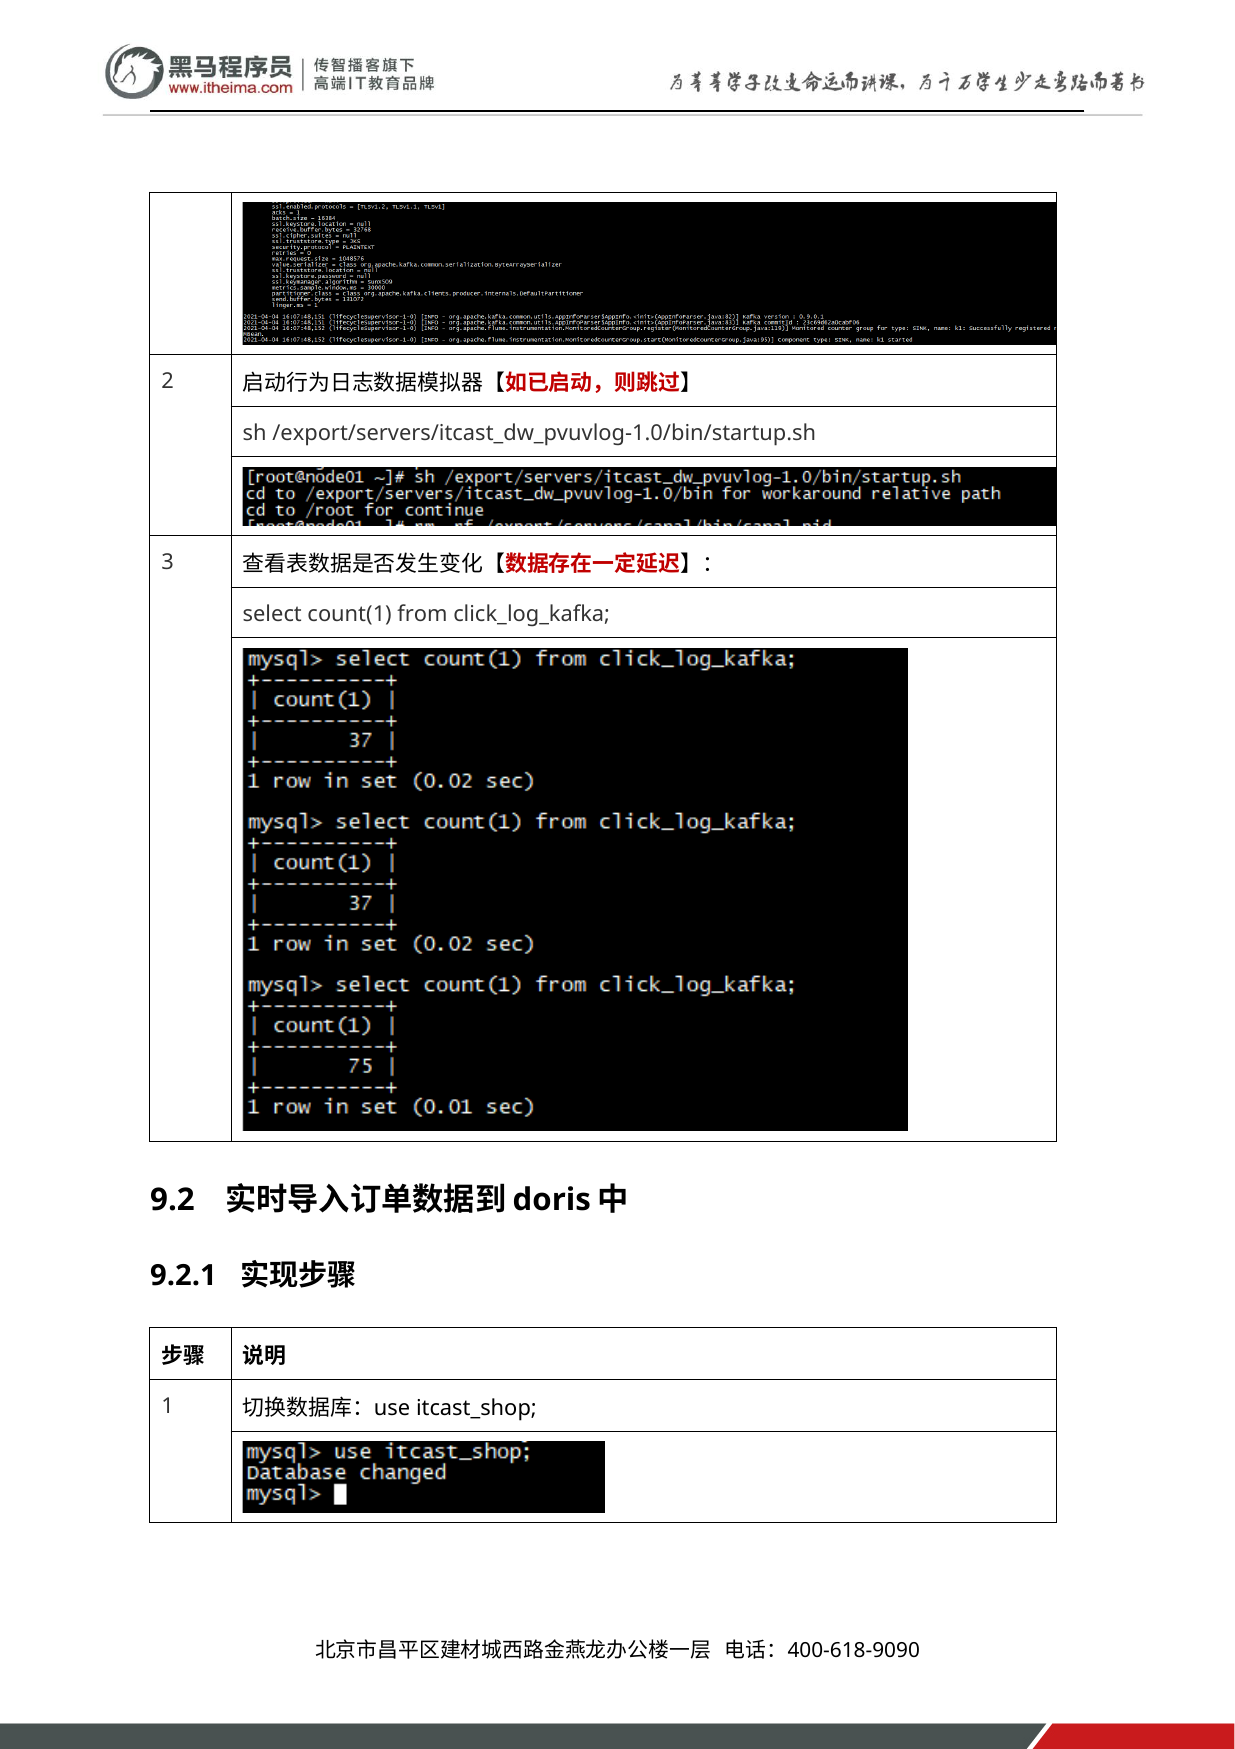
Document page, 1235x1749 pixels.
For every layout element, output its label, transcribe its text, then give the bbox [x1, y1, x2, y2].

subtitle 实现步骤 [150, 1252, 1084, 1294]
picture [242, 202, 1057, 345]
subtitle 实时导入订单数据到doris中 [150, 1174, 1084, 1219]
table_cell sh /export/servers/itcast_dw_pvuvlog-1.0/bin/startup.sh [232, 407, 1056, 456]
picture [0, 1664, 1235, 1749]
table_cell 1 [150, 1380, 231, 1522]
picture [0, 0, 1235, 123]
table_cell [232, 1432, 1056, 1522]
table_cell 启动行为日志数据模拟器【如已启动，则跳过】 [232, 355, 1056, 406]
table_cell 2 [150, 355, 231, 535]
table_cell select count(1) from click_log_kafka; [232, 588, 1056, 637]
picture [242, 467, 1057, 526]
table_header 步骤 [150, 1328, 231, 1379]
table_header 说明 [232, 1328, 1056, 1379]
table_cell [232, 193, 1056, 354]
picture [242, 648, 908, 1131]
table_cell 3 [150, 536, 231, 1141]
table_cell [232, 457, 1056, 535]
table_cell [232, 638, 1056, 1141]
picture [242, 1441, 605, 1513]
table_cell 查看表数据是否发生变化【数据存在一定延迟】： [232, 536, 1056, 587]
table_cell 切换数据库：use itcast_shop; [232, 1380, 1056, 1431]
